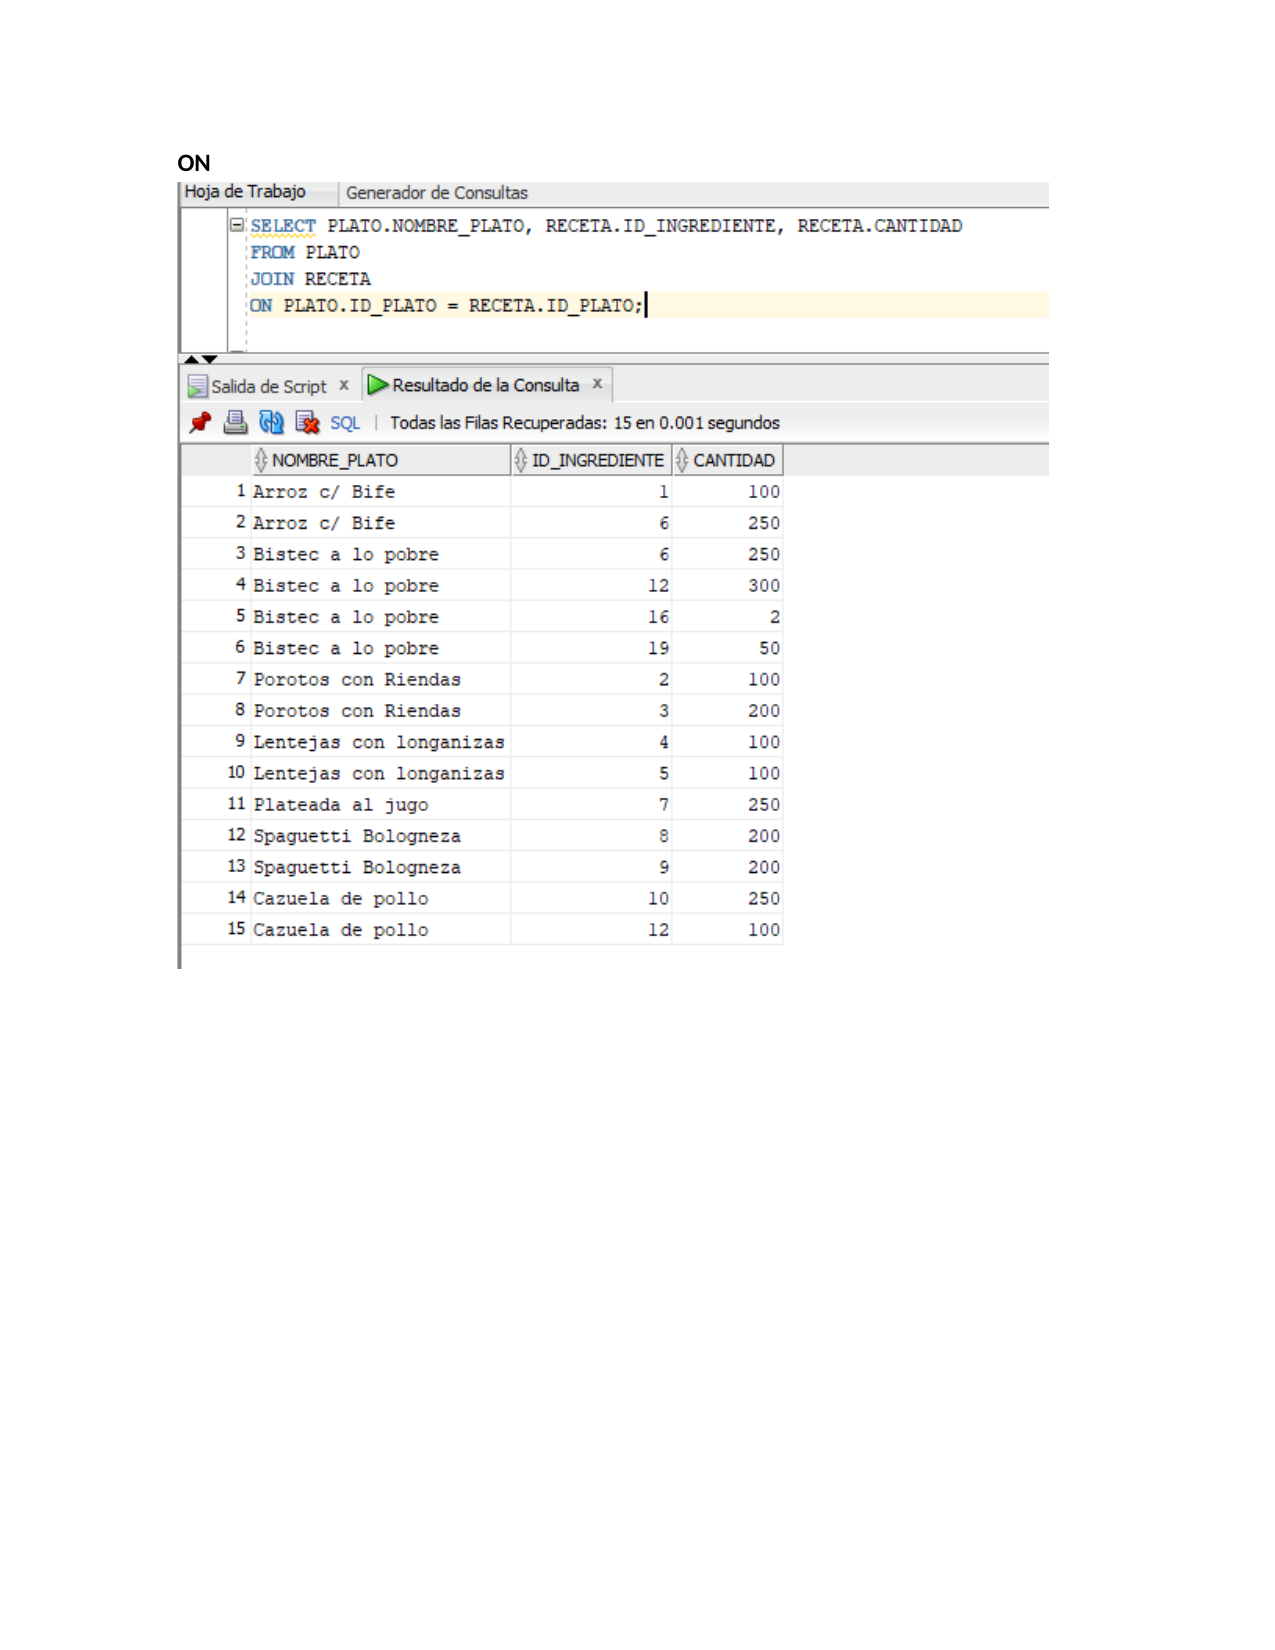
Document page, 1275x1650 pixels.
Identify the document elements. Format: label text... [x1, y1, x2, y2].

picture [177, 182, 1049, 969]
subtitle ON [177, 148, 1098, 178]
